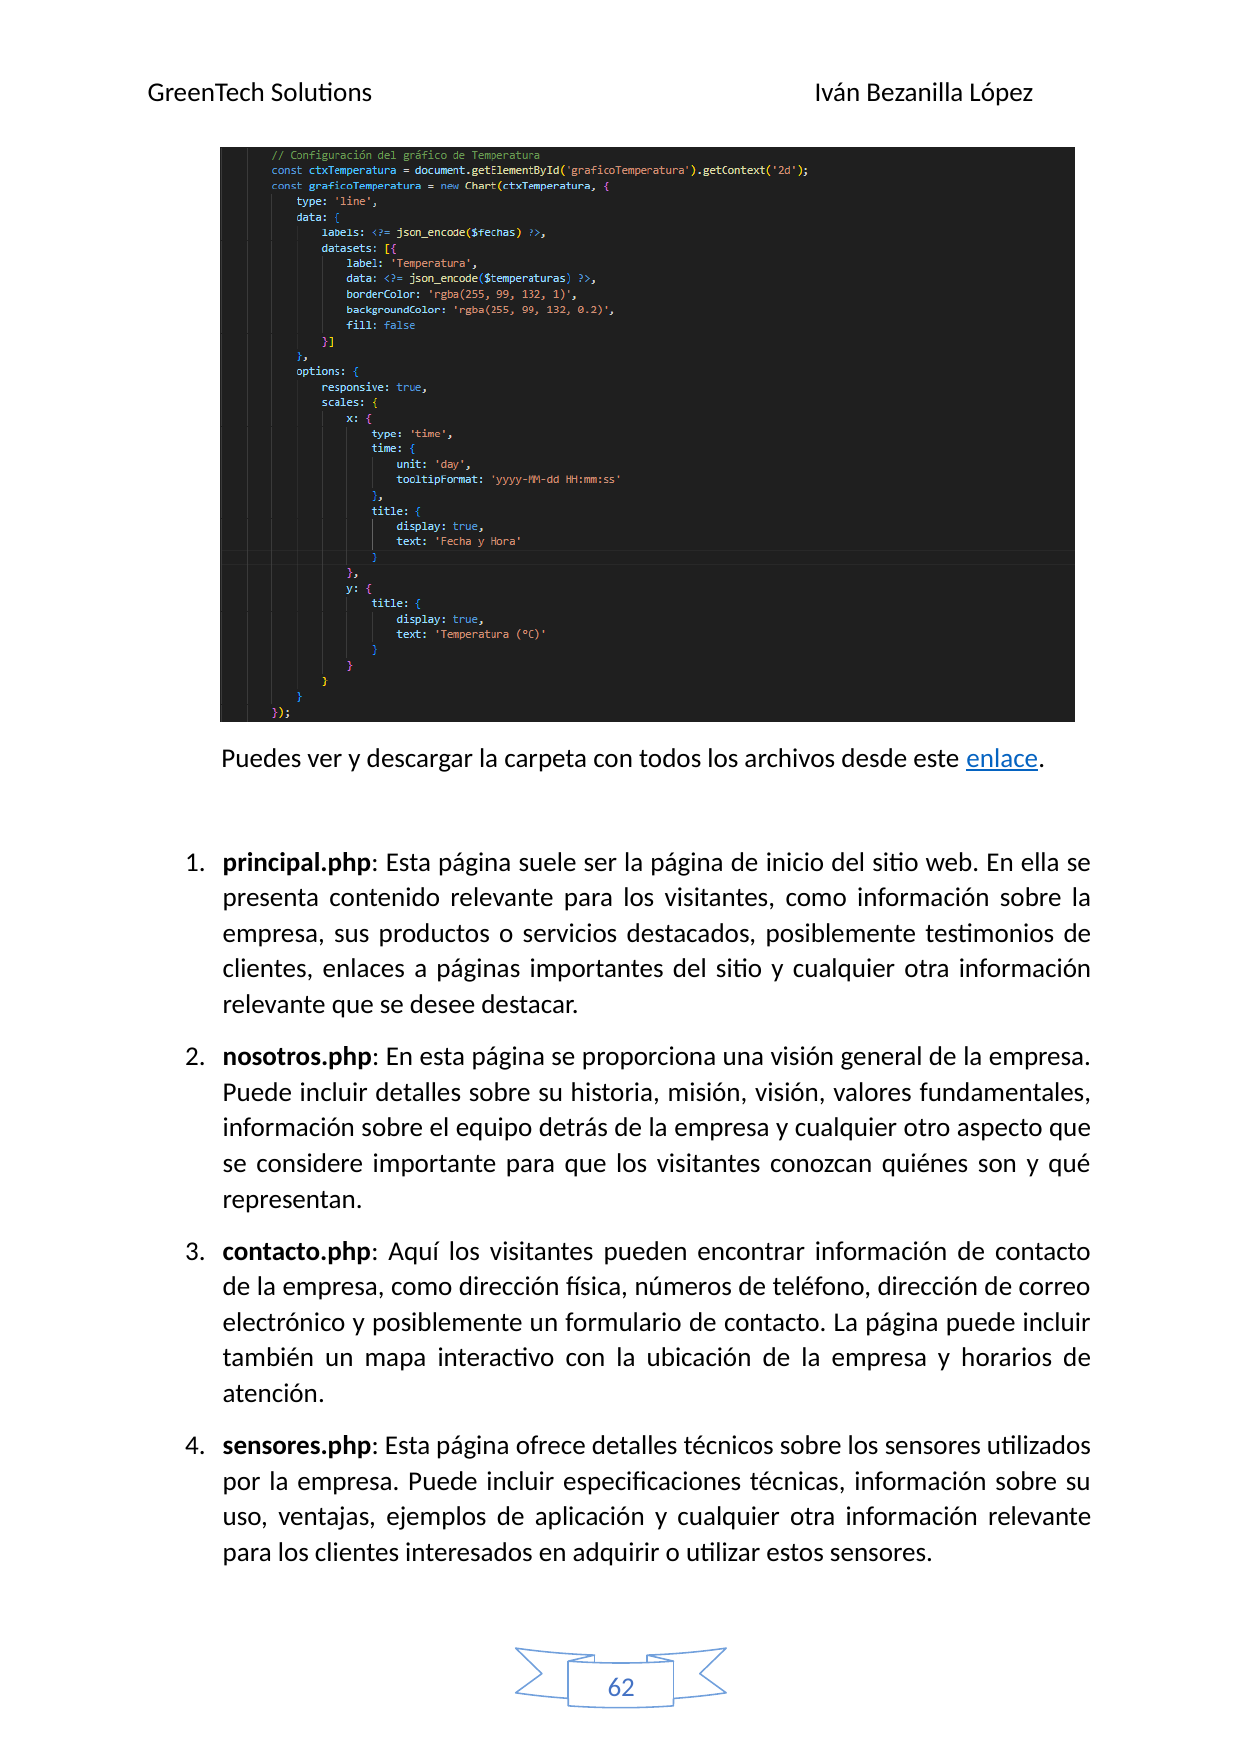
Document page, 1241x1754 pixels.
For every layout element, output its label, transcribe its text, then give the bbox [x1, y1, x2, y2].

picture [220, 147, 1075, 722]
list contacto.php: Aquí los visitantes pueden encontrar información de contacto de la empresa, como dirección física, números de teléfono, dirección de correo electrónico y posiblemente un formulario de contacto. La página puede incluir también un mapa interactivo con la ubicación de la empresa y horarios de atención. [185, 1234, 1092, 1409]
list principal.php: Esta página suele ser la página de inicio del sitio web. En ella se presenta contenido relevante para los visitantes, como información sobre la empresa, sus productos o servicios destacados, posiblemente testimonios de clientes, enlaces a páginas importantes del sitio y cualquier otra información relevante que se desee destacar. [185, 845, 1092, 1020]
text Puedes ver y descargar la carpeta con todos los archivos desde este enlace. [221, 741, 1092, 774]
list sensores.php: Esta página ofrece detalles técnicos sobre los sensores utilizados por la empresa. Puede incluir especificaciones técnicas, información sobre su uso, ventajas, ejemplos de aplicación y cualquier otra información relevante para los clientes interesados en adquirir o utilizar estos sensores. [185, 1428, 1092, 1568]
list nosotros.php: En esta página se proporciona una visión general de la empresa. Puede incluir detalles sobre su historia, misión, visión, valores fundamentales, información sobre el equipo detrás de la empresa y cualquier otro aspecto que se considere importante para que los visitantes conozcan quiénes son y qué representan. [185, 1039, 1092, 1215]
